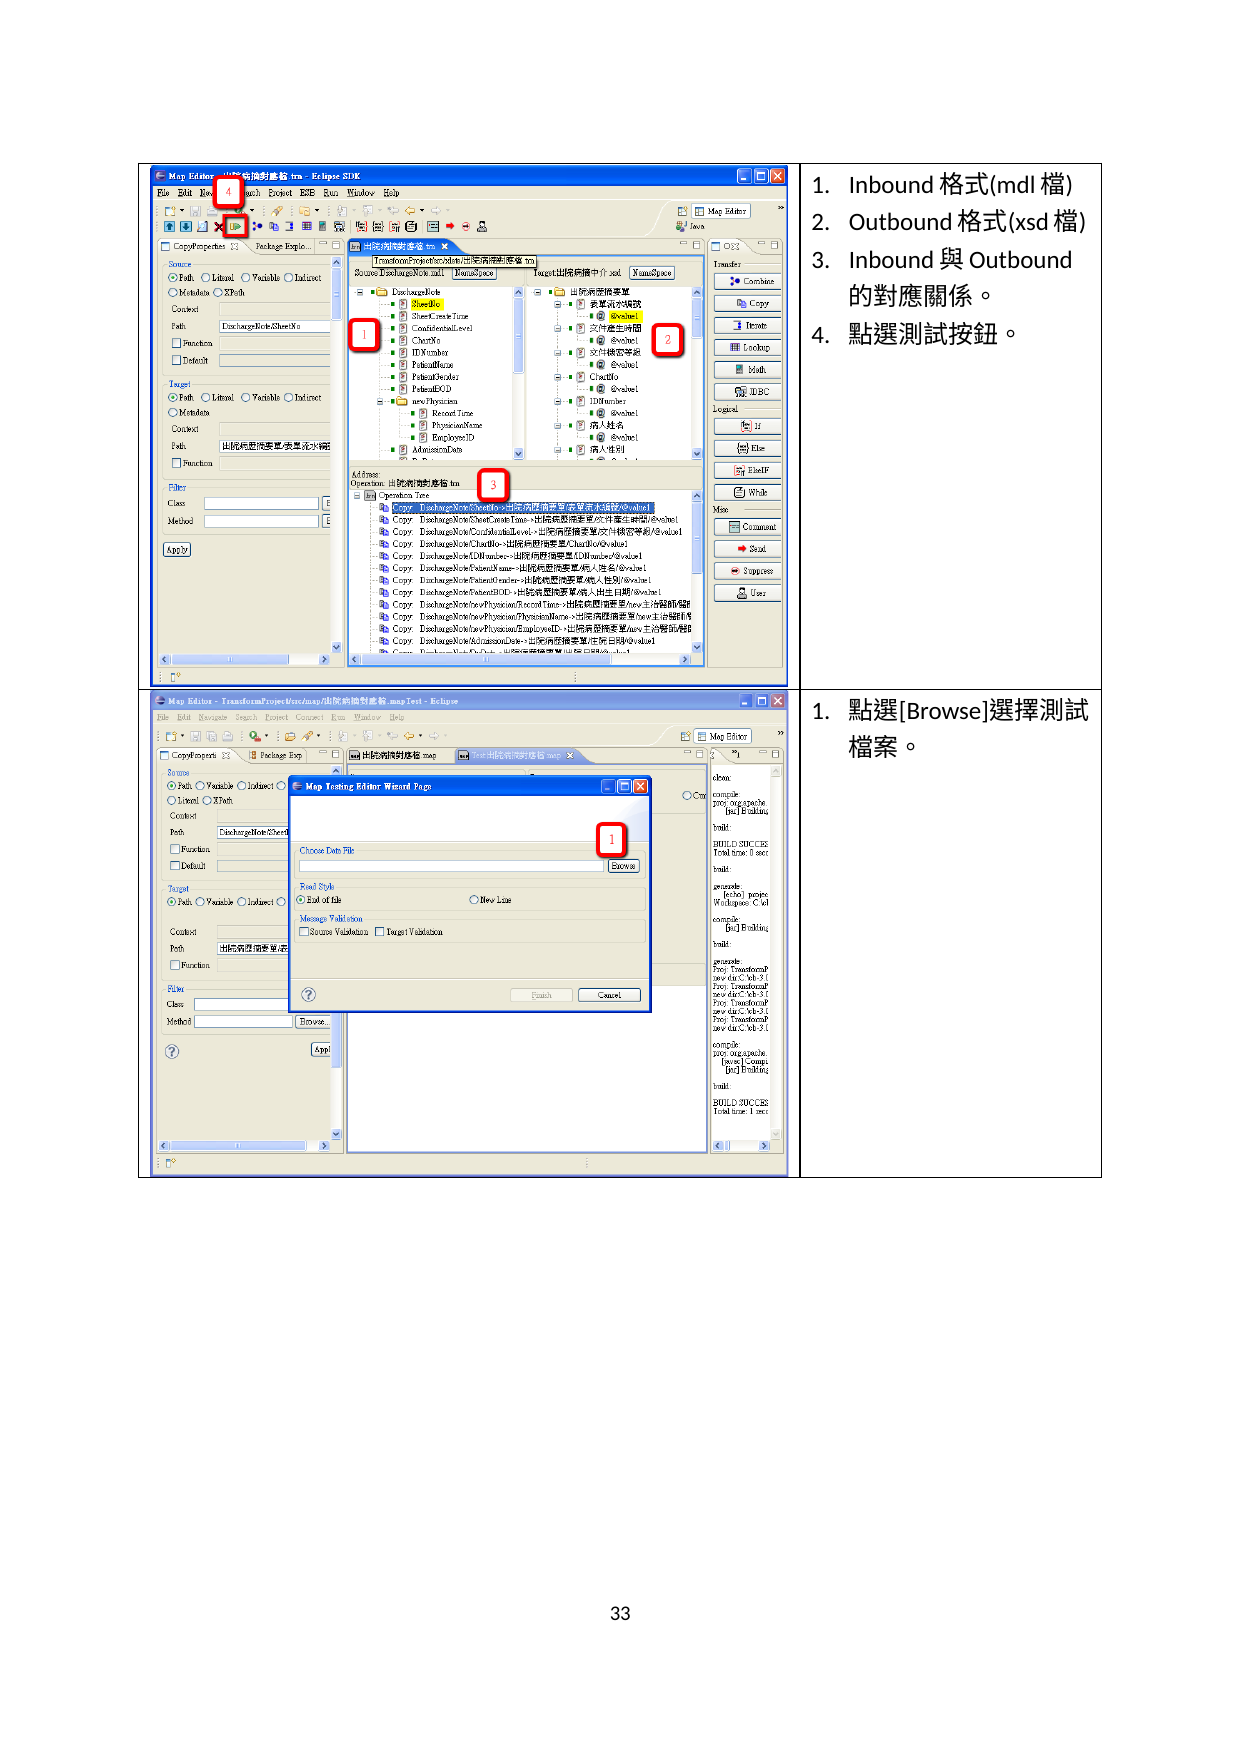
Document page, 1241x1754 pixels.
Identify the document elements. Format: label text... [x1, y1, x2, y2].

table_cell [139, 690, 150, 1177]
table_cell [789, 690, 799, 1177]
table_cell 點選[Browse]選擇測試檔案。 [801, 690, 1101, 1177]
picture [150, 690, 789, 1177]
picture [150, 165, 788, 687]
table_cell [139, 164, 799, 688]
table_cell Inbound格式(mdl檔) Outbound格式(xsd檔) Inbound與Outbound的對應關係。 點選測試按鈕。 [801, 164, 1101, 688]
